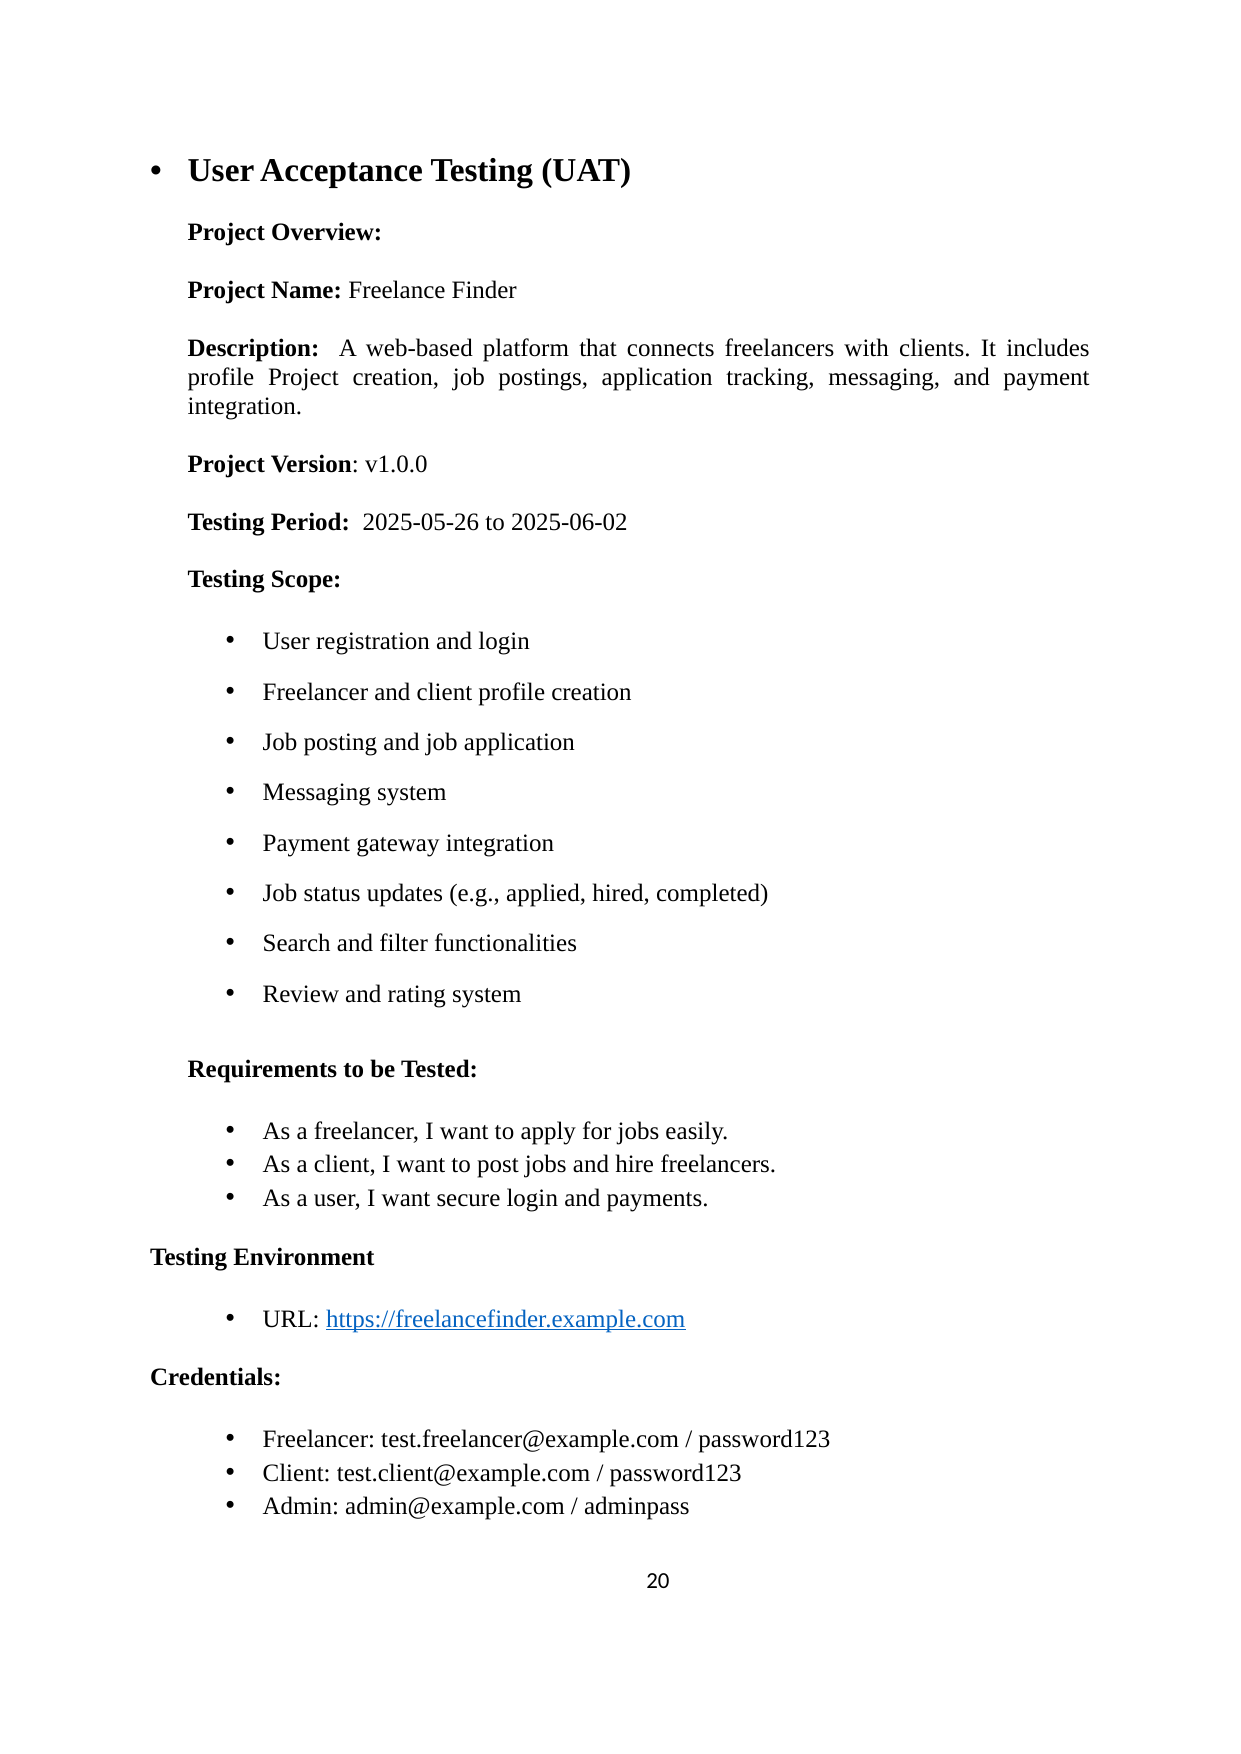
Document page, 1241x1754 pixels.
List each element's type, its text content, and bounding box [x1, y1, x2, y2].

list Job status updates (e.g., applied, hired, completed) [225, 874, 1090, 908]
list Review and rating system [225, 975, 1090, 1008]
list Client: test.client@example.com / password123 [225, 1454, 1090, 1487]
list Freelancer: test.freelancer@example.com / password123 [225, 1420, 1090, 1454]
text Testing Period: 2025-05-26 to 2025-06-02 [187, 507, 1090, 535]
text Credentials: [150, 1362, 1090, 1391]
text Description: A web-based platform that connects freelancers with clients. It includes profile Project creation, job postings, application tracking, messaging, and payment integration. [187, 333, 1090, 419]
text Requirements to be Tested: [187, 1054, 1090, 1083]
list Admin: admin@example.com / adminpass [225, 1487, 1090, 1521]
list Job posting and job application [225, 723, 1090, 757]
list As a user, I want secure login and payments. [225, 1179, 1090, 1213]
list Messaging system [225, 773, 1090, 807]
list User registration and login [225, 622, 1090, 656]
list As a client, I want to post jobs and hire freelancers. [225, 1146, 1090, 1179]
list Payment gateway integration [225, 824, 1090, 857]
list As a freelancer, I want to apply for jobs easily. [225, 1112, 1090, 1146]
text Testing Scope: [187, 564, 1090, 593]
text Project Name: Freelance Finder [187, 275, 1090, 304]
text Project Version: v1.0.0 [187, 449, 1090, 477]
list Search and filter functionalities [225, 924, 1090, 958]
text Testing Environment [150, 1242, 1090, 1271]
list User Acceptance Testing (UAT) [150, 150, 1090, 188]
list Freelancer and client profile creation [225, 673, 1090, 706]
list URL: https://freelancefinder.example.com [225, 1300, 1090, 1333]
text Project Overview: [187, 217, 1090, 246]
